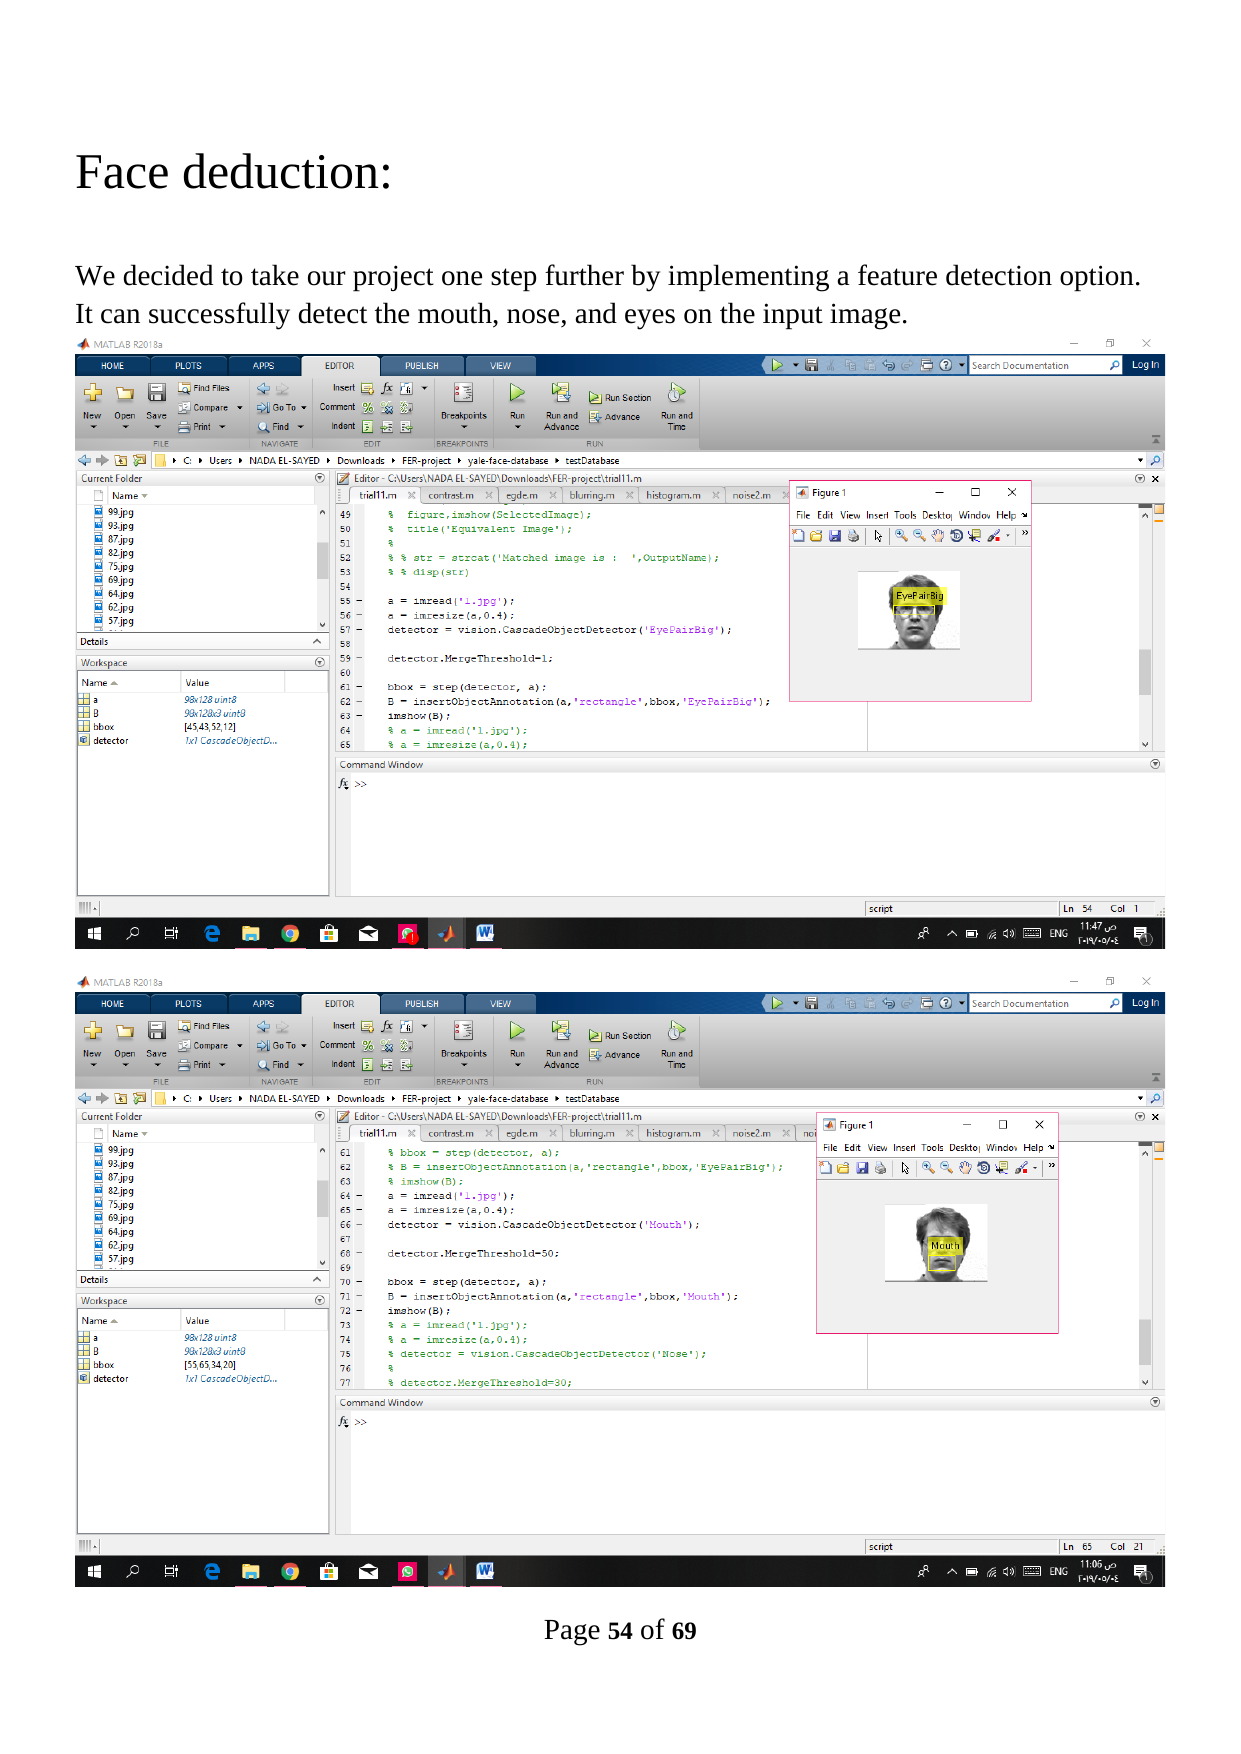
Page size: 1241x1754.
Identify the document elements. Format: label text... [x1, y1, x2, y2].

subtitle Face deduction: [75, 142, 1165, 199]
picture [75, 335, 1166, 949]
picture [75, 974, 1166, 1587]
text We decided to take our project one step further by implementing a feature detection option. It can successfully detect the mouth, nose, and eyes on the input image. [75, 258, 1165, 335]
